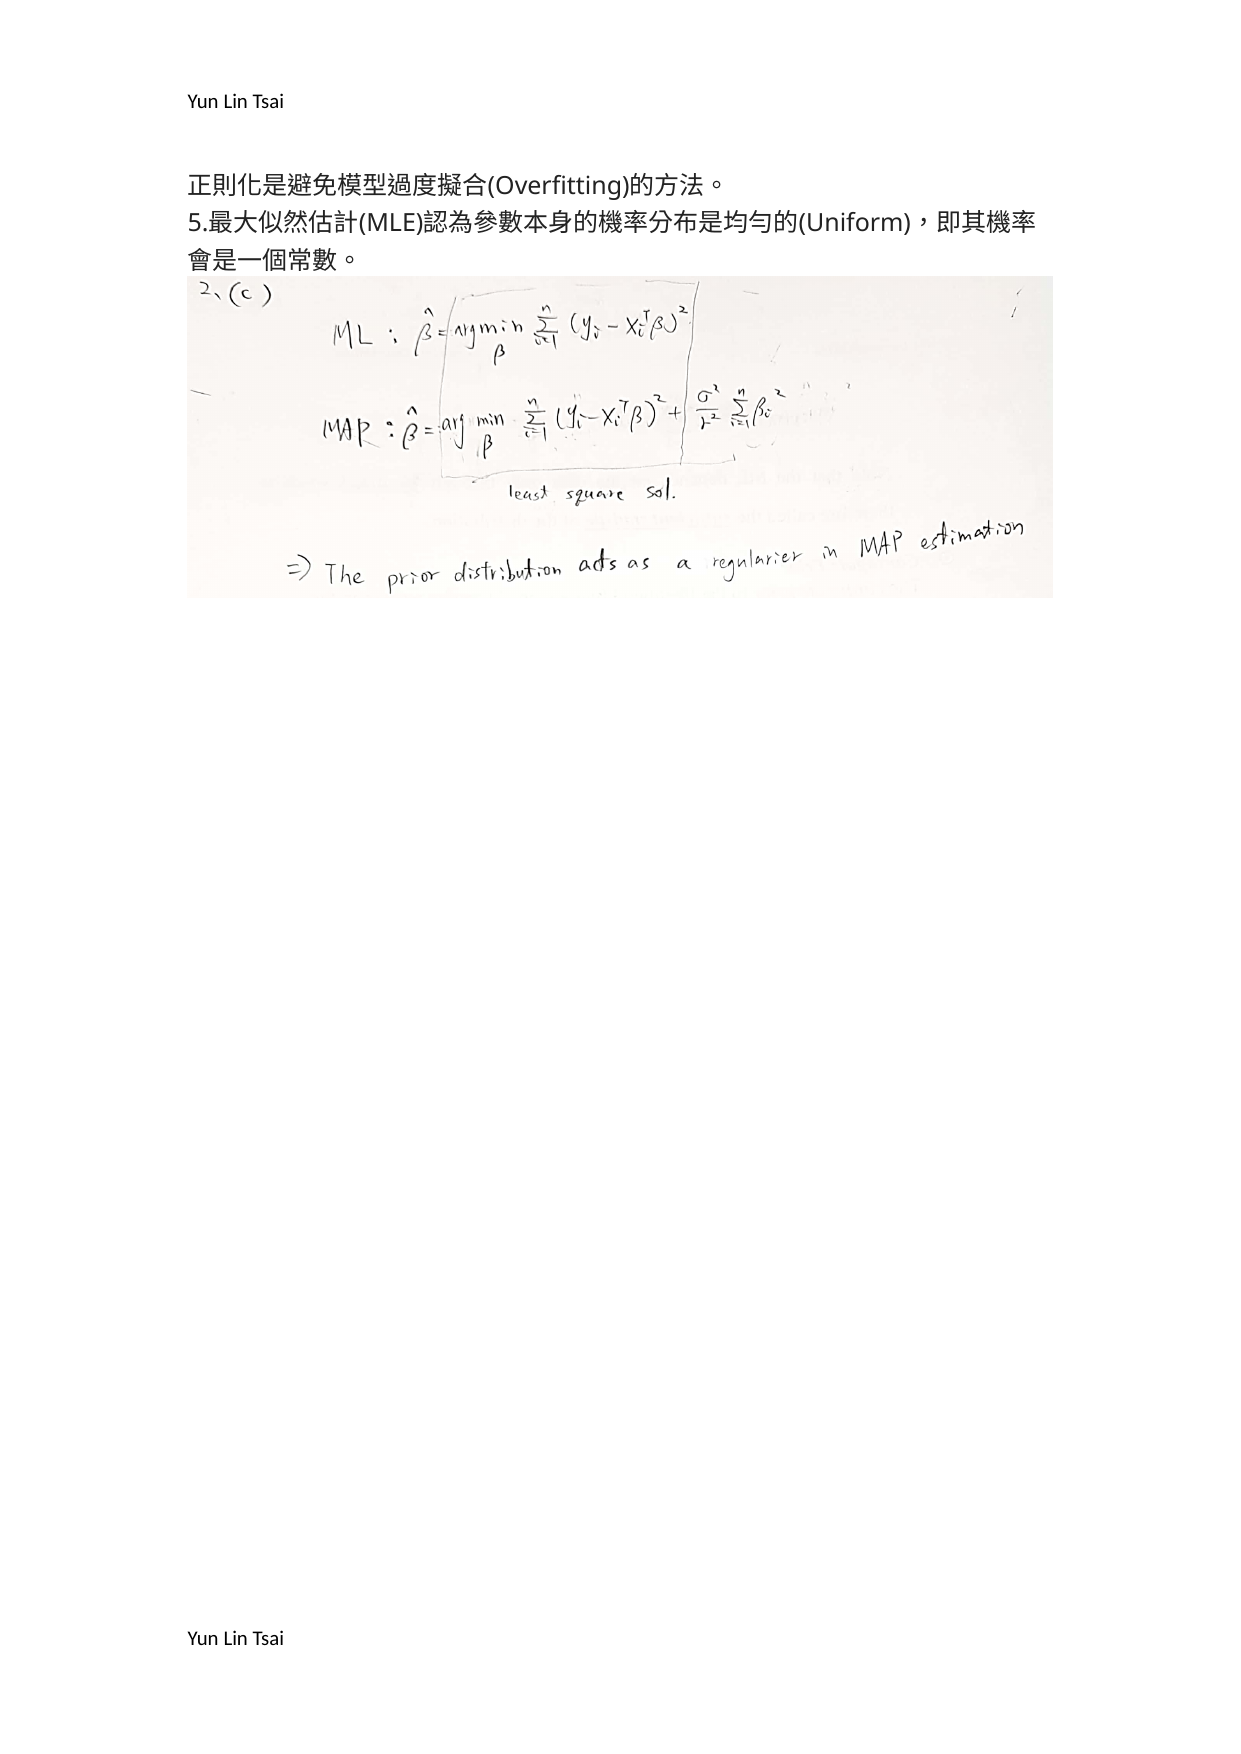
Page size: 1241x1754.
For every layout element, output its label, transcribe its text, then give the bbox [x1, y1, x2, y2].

text 5.最大似然估計(MLE)認為參數本身的機率分布是均勻的(Uniform)，即其機率會是一個常數。 [187, 202, 1053, 276]
picture [187, 276, 1053, 598]
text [187, 164, 1053, 202]
